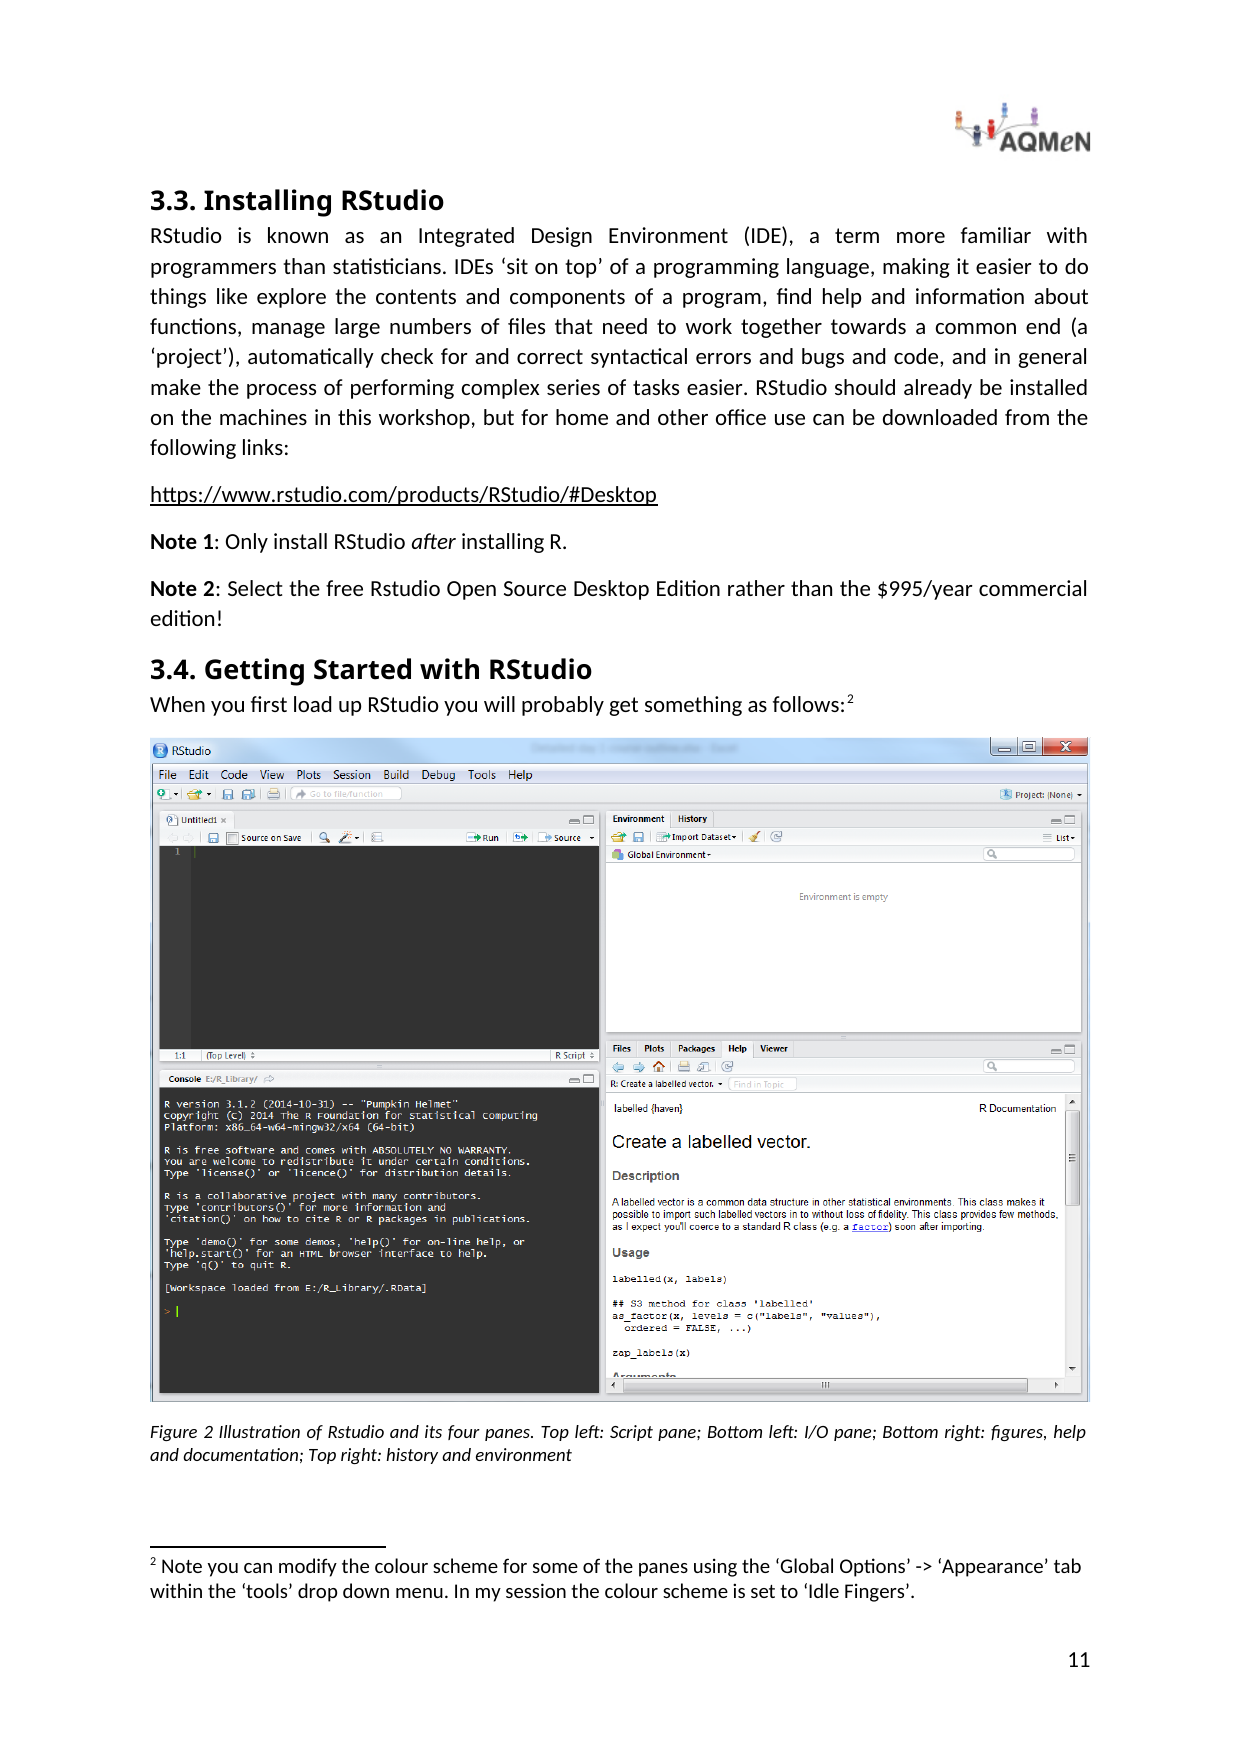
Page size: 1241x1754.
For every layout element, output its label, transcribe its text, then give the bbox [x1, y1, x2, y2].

text Note 2: Select the free Rstudio Open Source Desktop Edition rather than the $995/year commercial edition! [150, 574, 1090, 632]
text Note 1: Only install RStudio after installing R. [150, 527, 1090, 555]
text Figure 2 Illustration of Rstudio and its four panes. Top left: Script pane; Bottom left: I/O pane; Bottom right: figures, help and documentation; Top right: history and environment [150, 1420, 1090, 1466]
picture [150, 737, 1091, 1402]
picture [955, 73, 1091, 182]
text https://www.rstudio.com/products/RStudio/#Desktop [150, 480, 1090, 508]
text When you first load up RStudio you will probably get something as follows: [150, 691, 1090, 718]
subtitle Installing RStudio [150, 182, 1090, 219]
text RStudio is known as an Integrated Design Environment (IDE), a term more familiar with programmers than statisticians. IDEs ‘sit on top’ of a programming language, making it easier to do things like explore the contents and components of a program, find help and information about functions, manage large numbers of files that need to work together towards a common end (a ‘project’), automatically check for and correct syntactical errors and bugs and code, and in general make the process of performing complex series of tasks easier. RStudio should already be installed on the machines in this workshop, but for home and other office use can be downloaded from the following links: [150, 222, 1090, 461]
subtitle Getting Started with RStudio [150, 651, 1090, 688]
